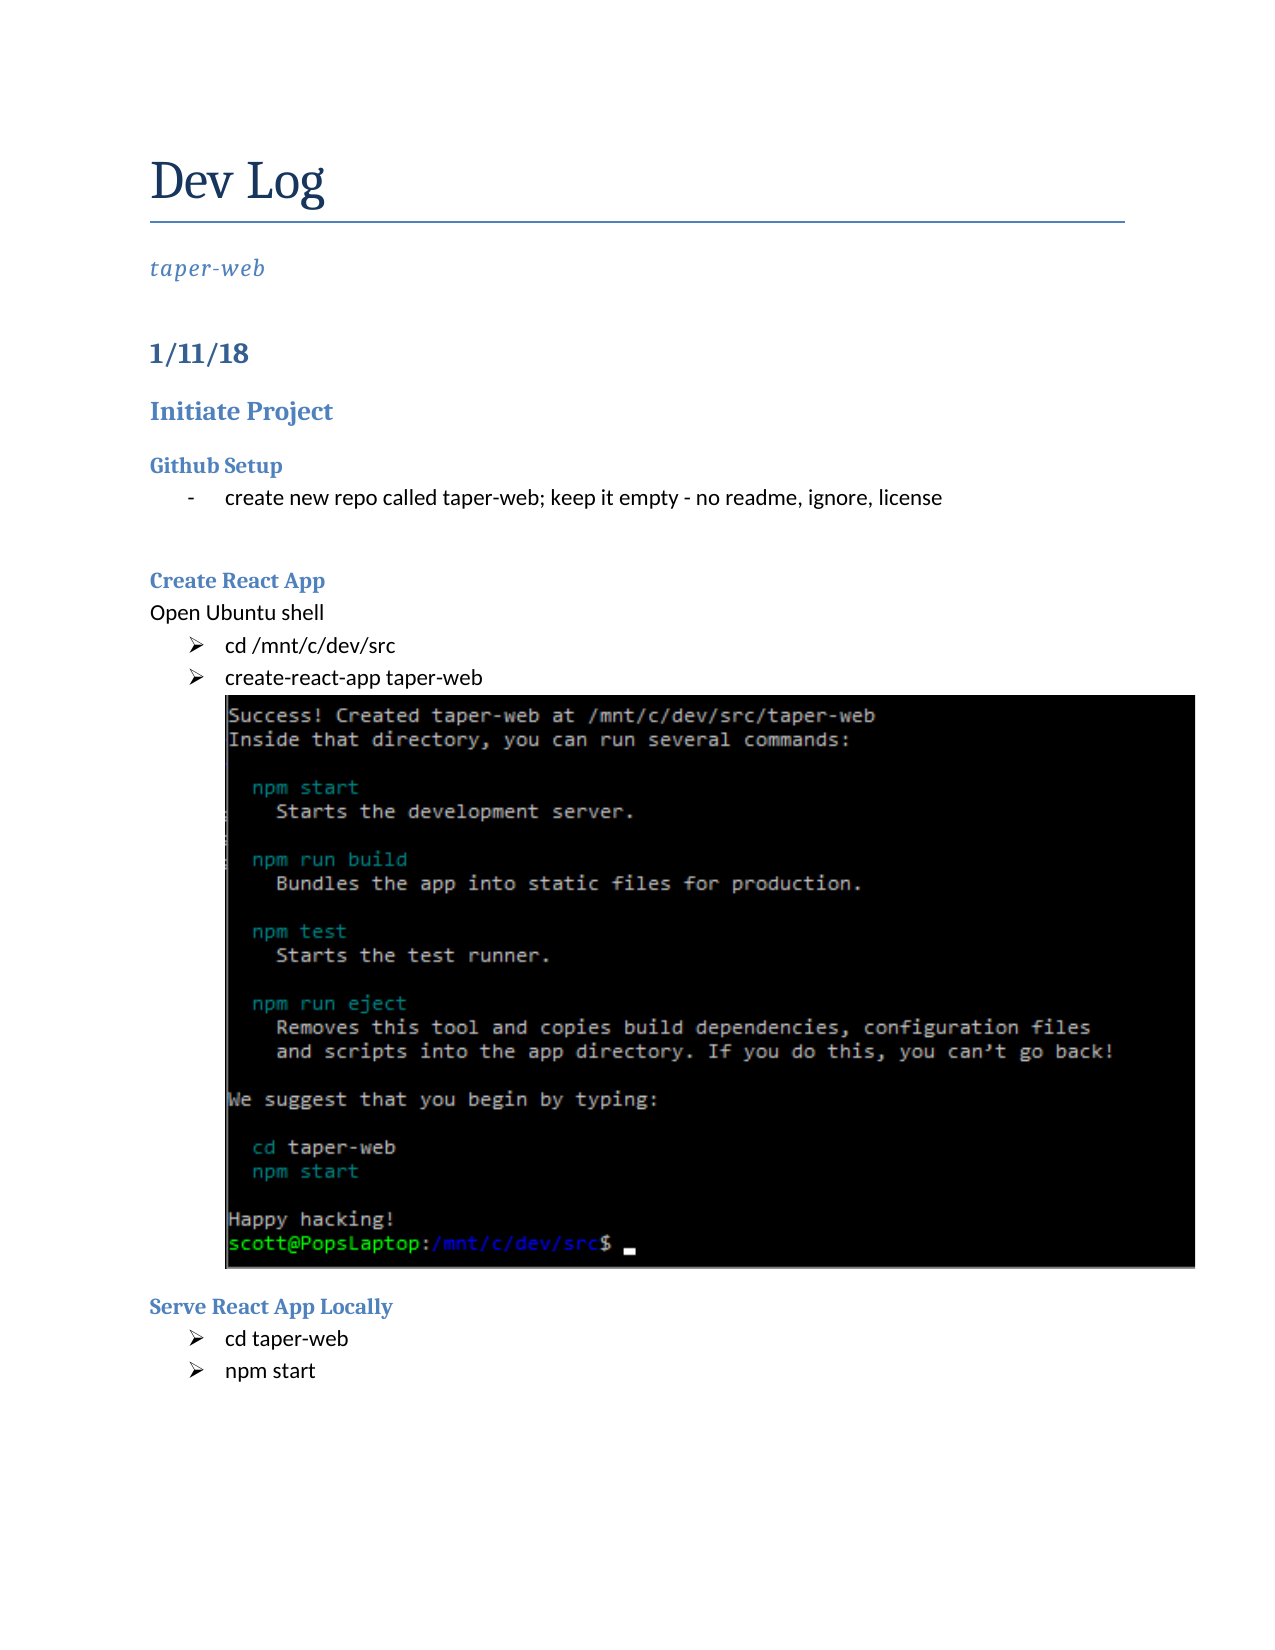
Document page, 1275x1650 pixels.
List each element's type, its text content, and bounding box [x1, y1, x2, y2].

subtitle taper-web [150, 254, 1125, 283]
list create new repo called taper-web; keep it empty - no readme, ignore, license [187, 483, 1125, 511]
list npm start [187, 1356, 1125, 1384]
list cd taper-web [187, 1324, 1125, 1352]
list cd /mnt/c/dev/src [187, 631, 1125, 659]
list create-react-app taper-web [187, 663, 1125, 691]
subtitle Initiate Project [150, 396, 1125, 427]
subtitle 1/11/18 [150, 337, 1125, 371]
picture [225, 695, 1196, 1269]
subtitle Create React App [150, 568, 1125, 595]
subtitle Github Setup [150, 453, 1125, 479]
subtitle Serve React App Locally [150, 1293, 1125, 1320]
title Dev Log [150, 150, 1125, 221]
text Open Ubuntu shell [150, 598, 1125, 627]
